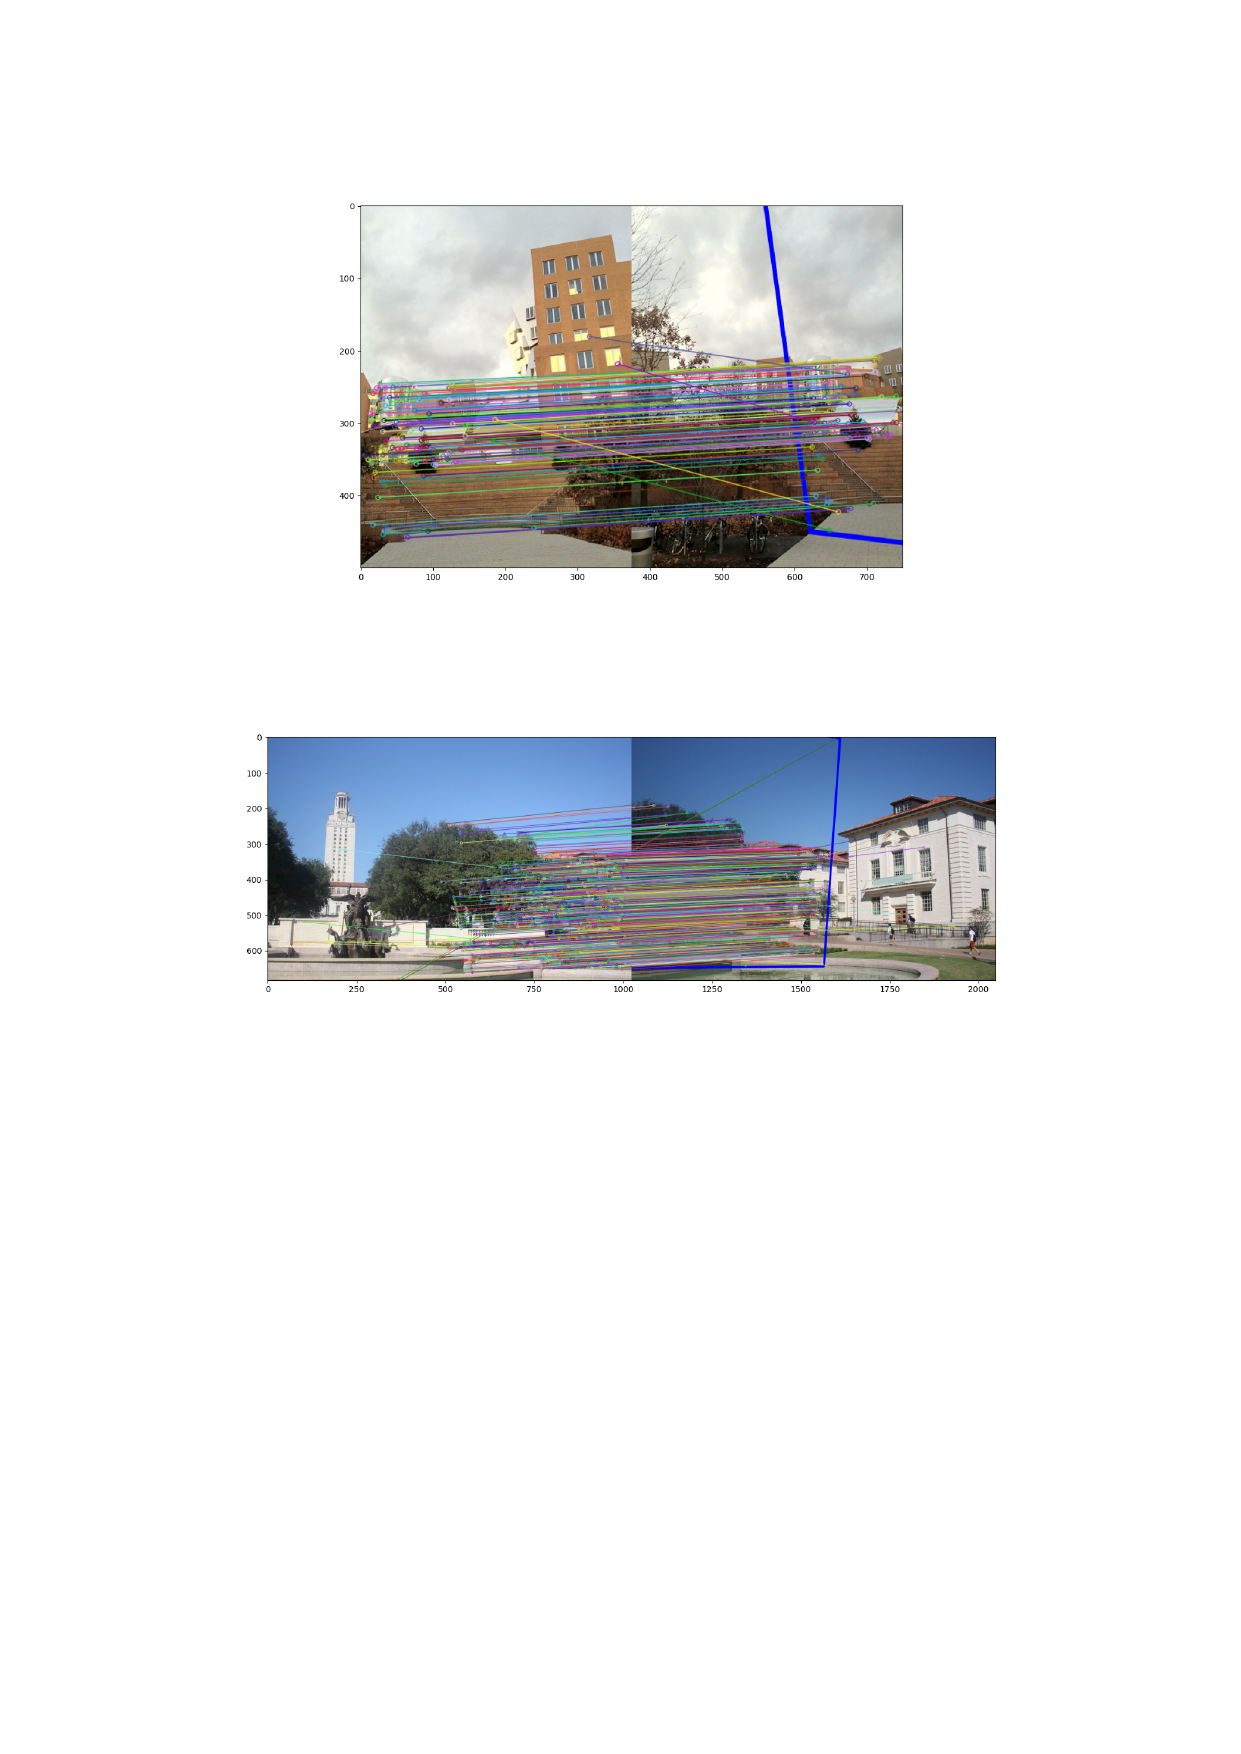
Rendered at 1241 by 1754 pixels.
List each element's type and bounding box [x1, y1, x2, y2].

picture [150, 621, 1088, 1091]
picture [150, 150, 1088, 619]
